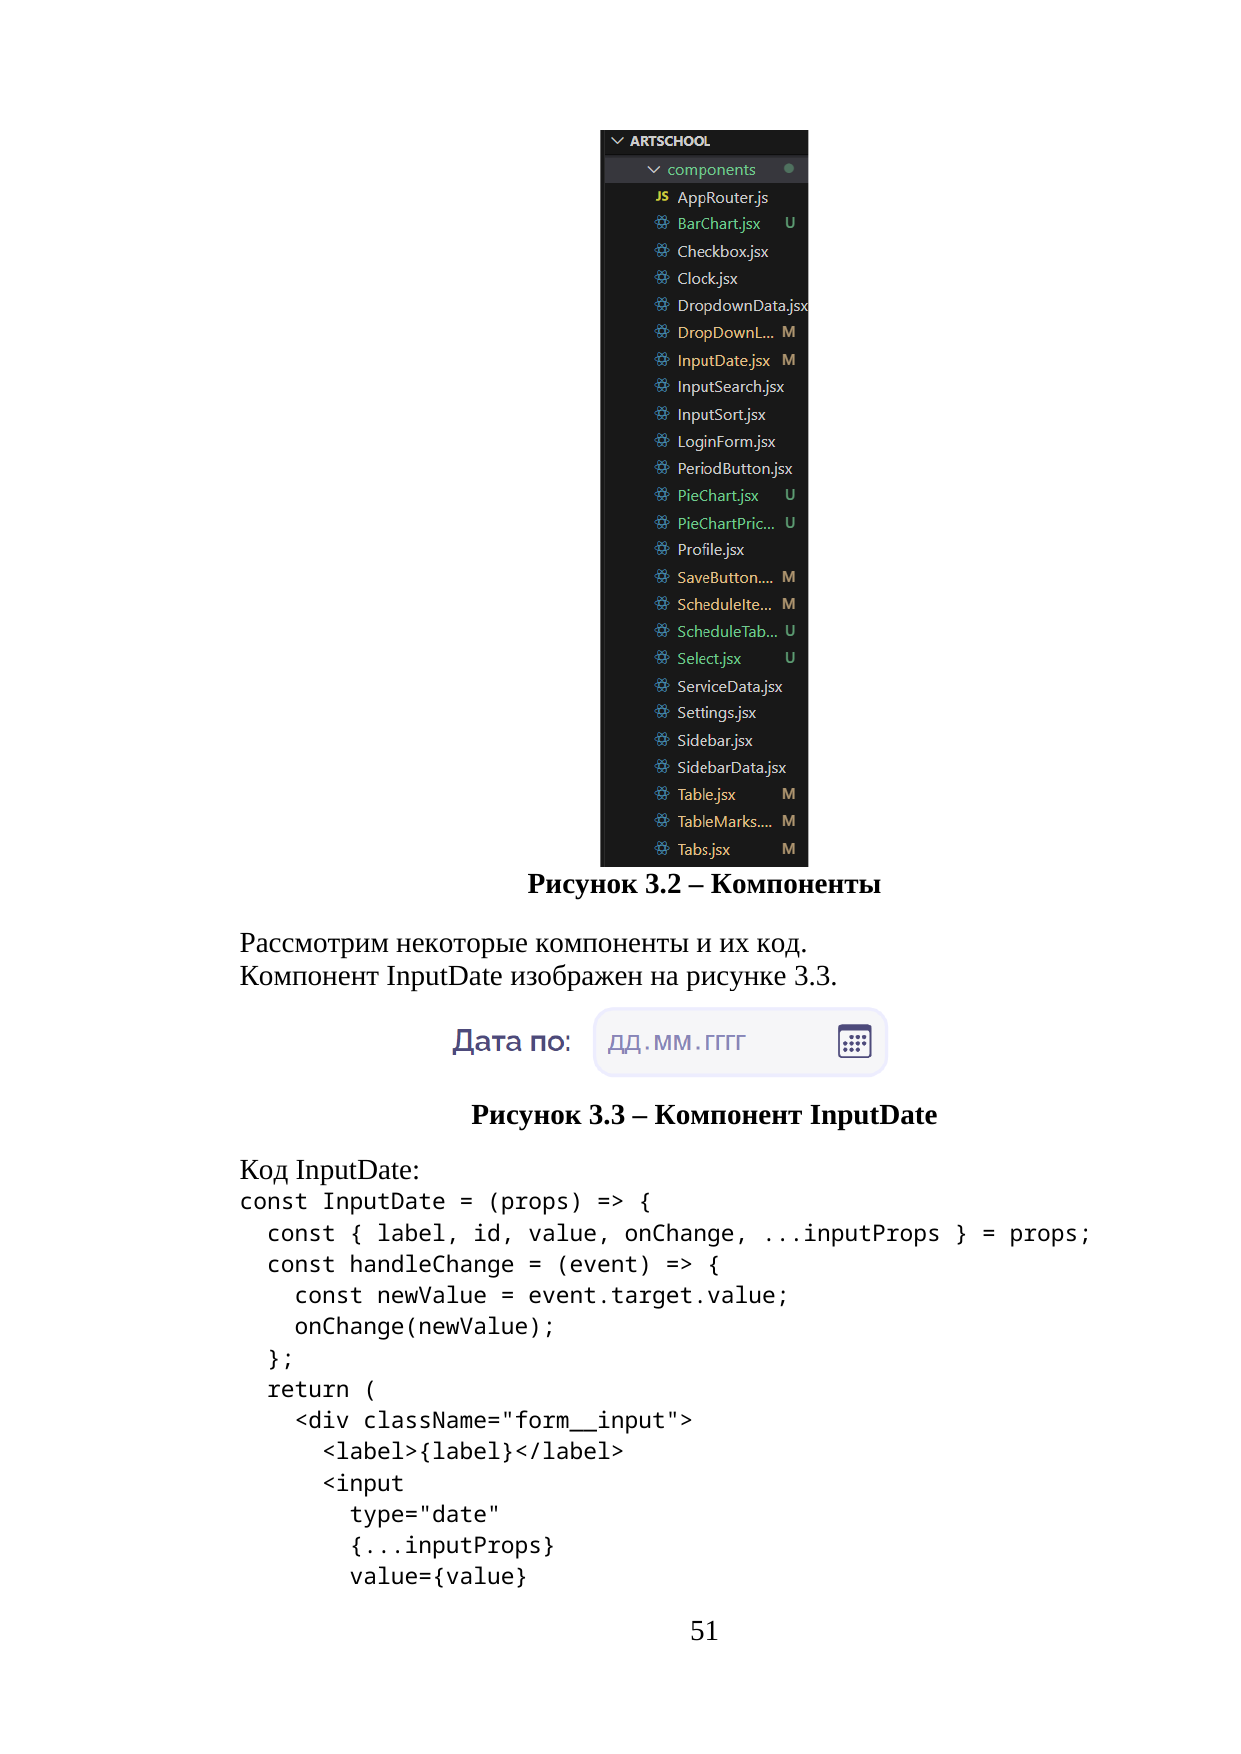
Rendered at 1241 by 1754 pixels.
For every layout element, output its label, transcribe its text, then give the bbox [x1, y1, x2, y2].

text const handleChange = (event) => { [239, 1248, 1169, 1279]
text Рассмотрим некоторые компоненты и их код. [165, 925, 1169, 958]
text const { label, id, value, onChange, ...inputProps } = props; [239, 1217, 1169, 1248]
picture [433, 991, 901, 1098]
text Компонент InputDate изображен на рисунке 3.3. [165, 958, 1169, 992]
text const InputDate = (props) => { [239, 1185, 1169, 1217]
text <input [239, 1467, 1169, 1498]
text }; [239, 1342, 1169, 1373]
text Рисунок 3.3 – Компонент InputDate [165, 1097, 1169, 1131]
text {...inputProps} [239, 1529, 1169, 1560]
text Код InputDate: [165, 1152, 1169, 1185]
text const newValue = event.target.value; [239, 1279, 1169, 1310]
text type="date" [239, 1498, 1169, 1529]
picture [600, 130, 809, 867]
text Рисунок 3.2 – Компоненты [165, 866, 1169, 900]
text return ( [239, 1373, 1169, 1404]
text <div className="form__input"> [239, 1404, 1169, 1435]
text value={value} [239, 1560, 1169, 1592]
text onChange(newValue); [239, 1310, 1169, 1342]
text <label>{label}</label> [239, 1435, 1169, 1467]
